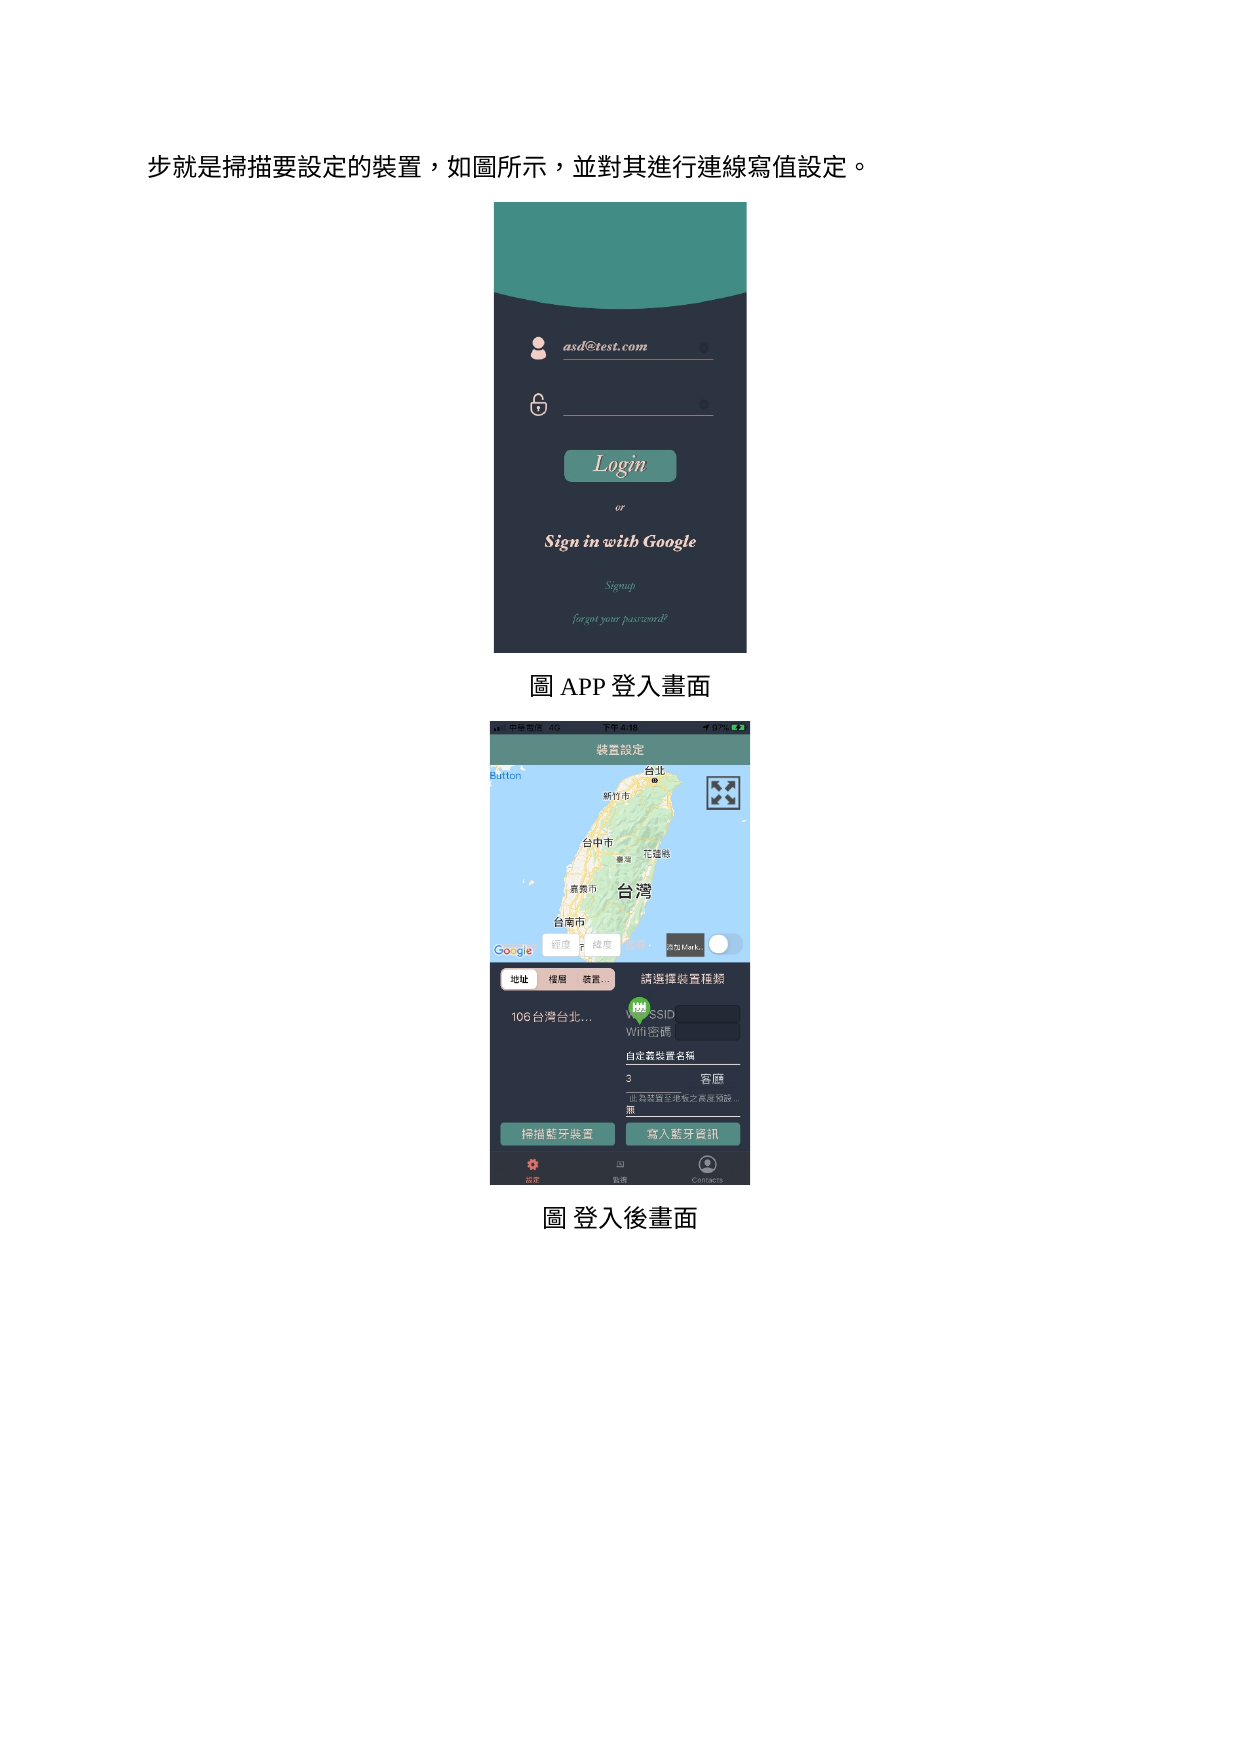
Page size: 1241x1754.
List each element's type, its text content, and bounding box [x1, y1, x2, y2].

text 圖 登入後畫面 [148, 1199, 1092, 1235]
picture [493, 202, 747, 653]
picture [489, 721, 751, 1185]
text 圖 APP登入畫面 [148, 667, 1092, 703]
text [148, 148, 1092, 184]
